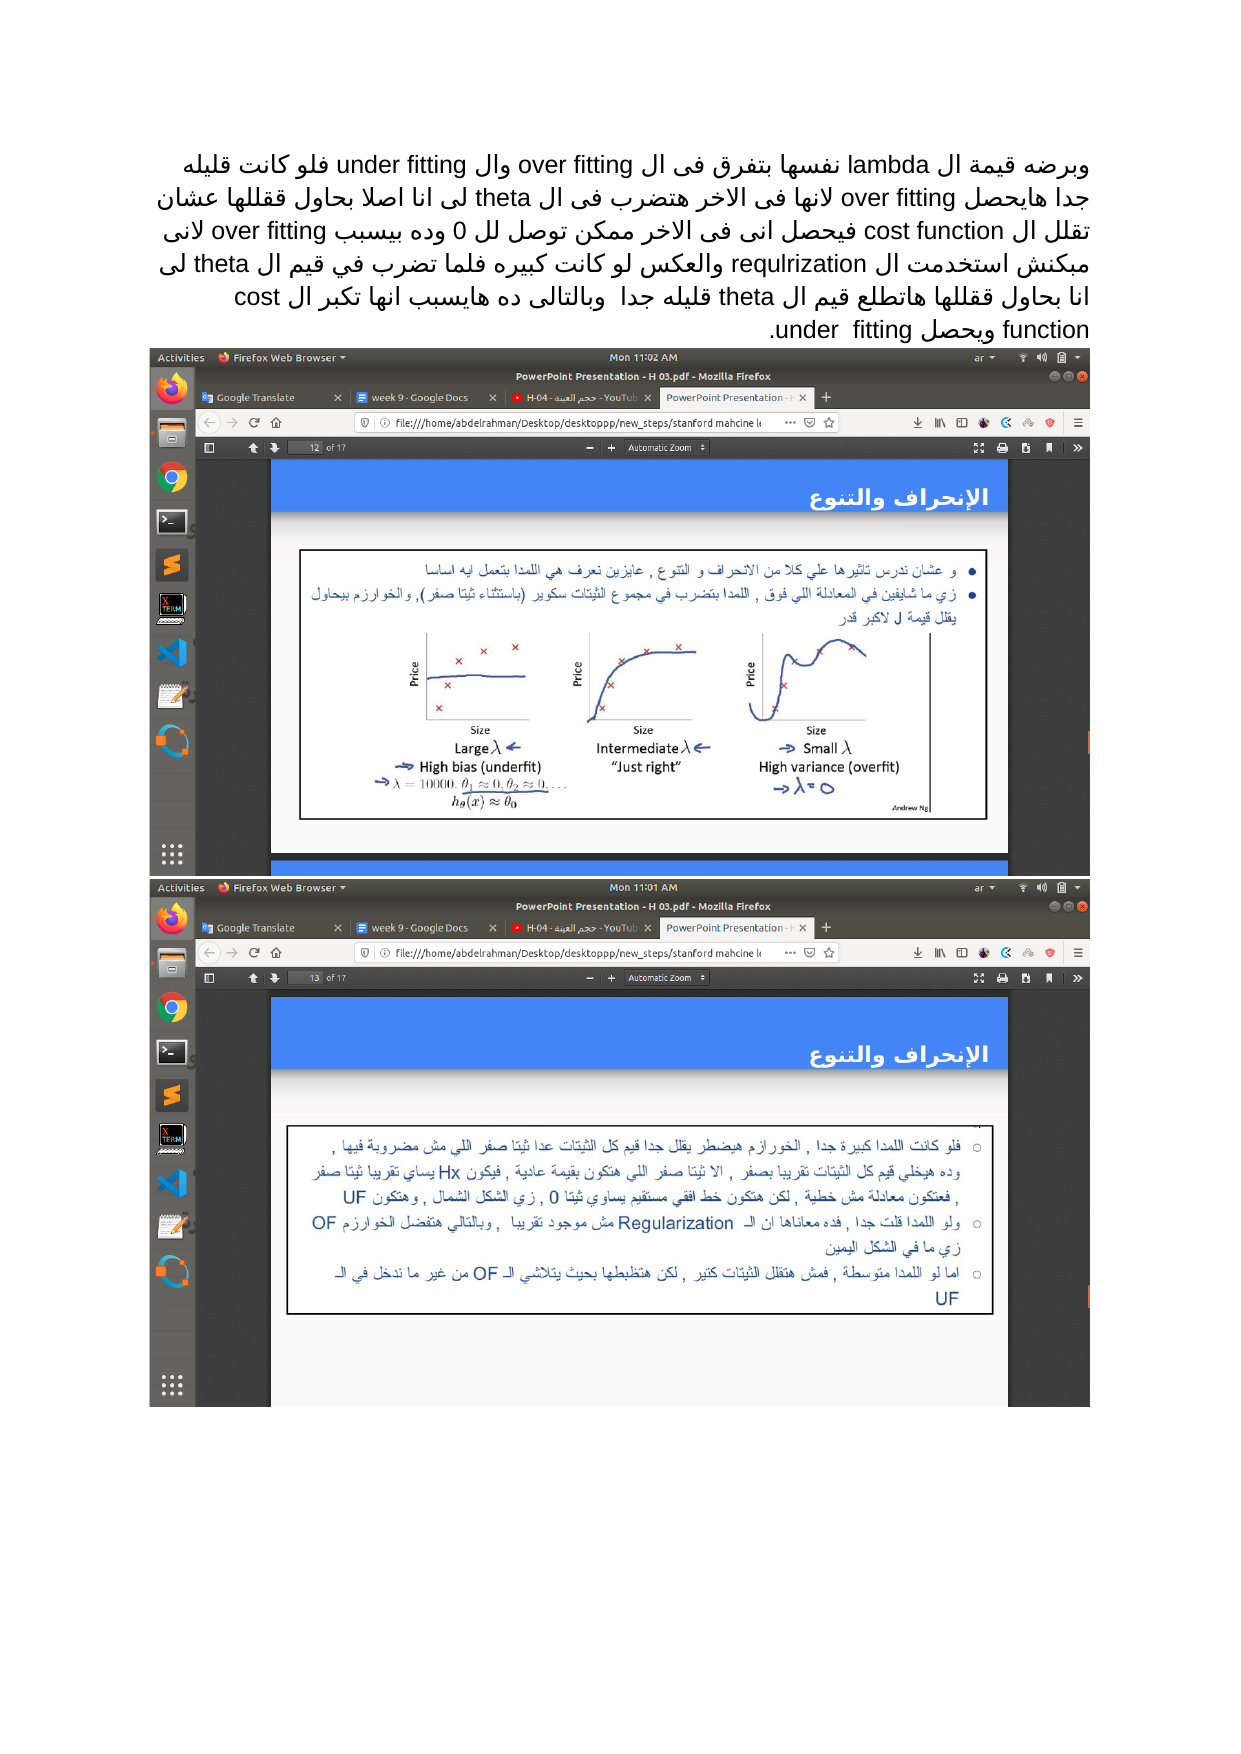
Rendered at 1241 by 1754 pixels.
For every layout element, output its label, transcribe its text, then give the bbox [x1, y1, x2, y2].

picture [149, 879, 1090, 1407]
picture [149, 348, 1090, 876]
text وبرضه قيمة ال lambda نفسها بتفرق فى ال over fitting وال under fitting فلو كانت قليله جدا هايحصل over fitting لانها فى الاخر هتضرب فى ال theta لى انا اصلا بحاول ققللها عشان تقلل ال cost function فيحصل انى فى الاخر ممكن توصل لل 0 وده بيسبب over fitting لانى مبكنش استخدمت ال requlrization والعكس لو كانت كبيره فلما تضرب في قيم ال theta لى انا بحاول ققللها هاتطلع قيم ال theta قليله جدا وبالتالى ده هايسبب انها تكبر ال cost function ويحصل under fitting. [150, 150, 1090, 344]
